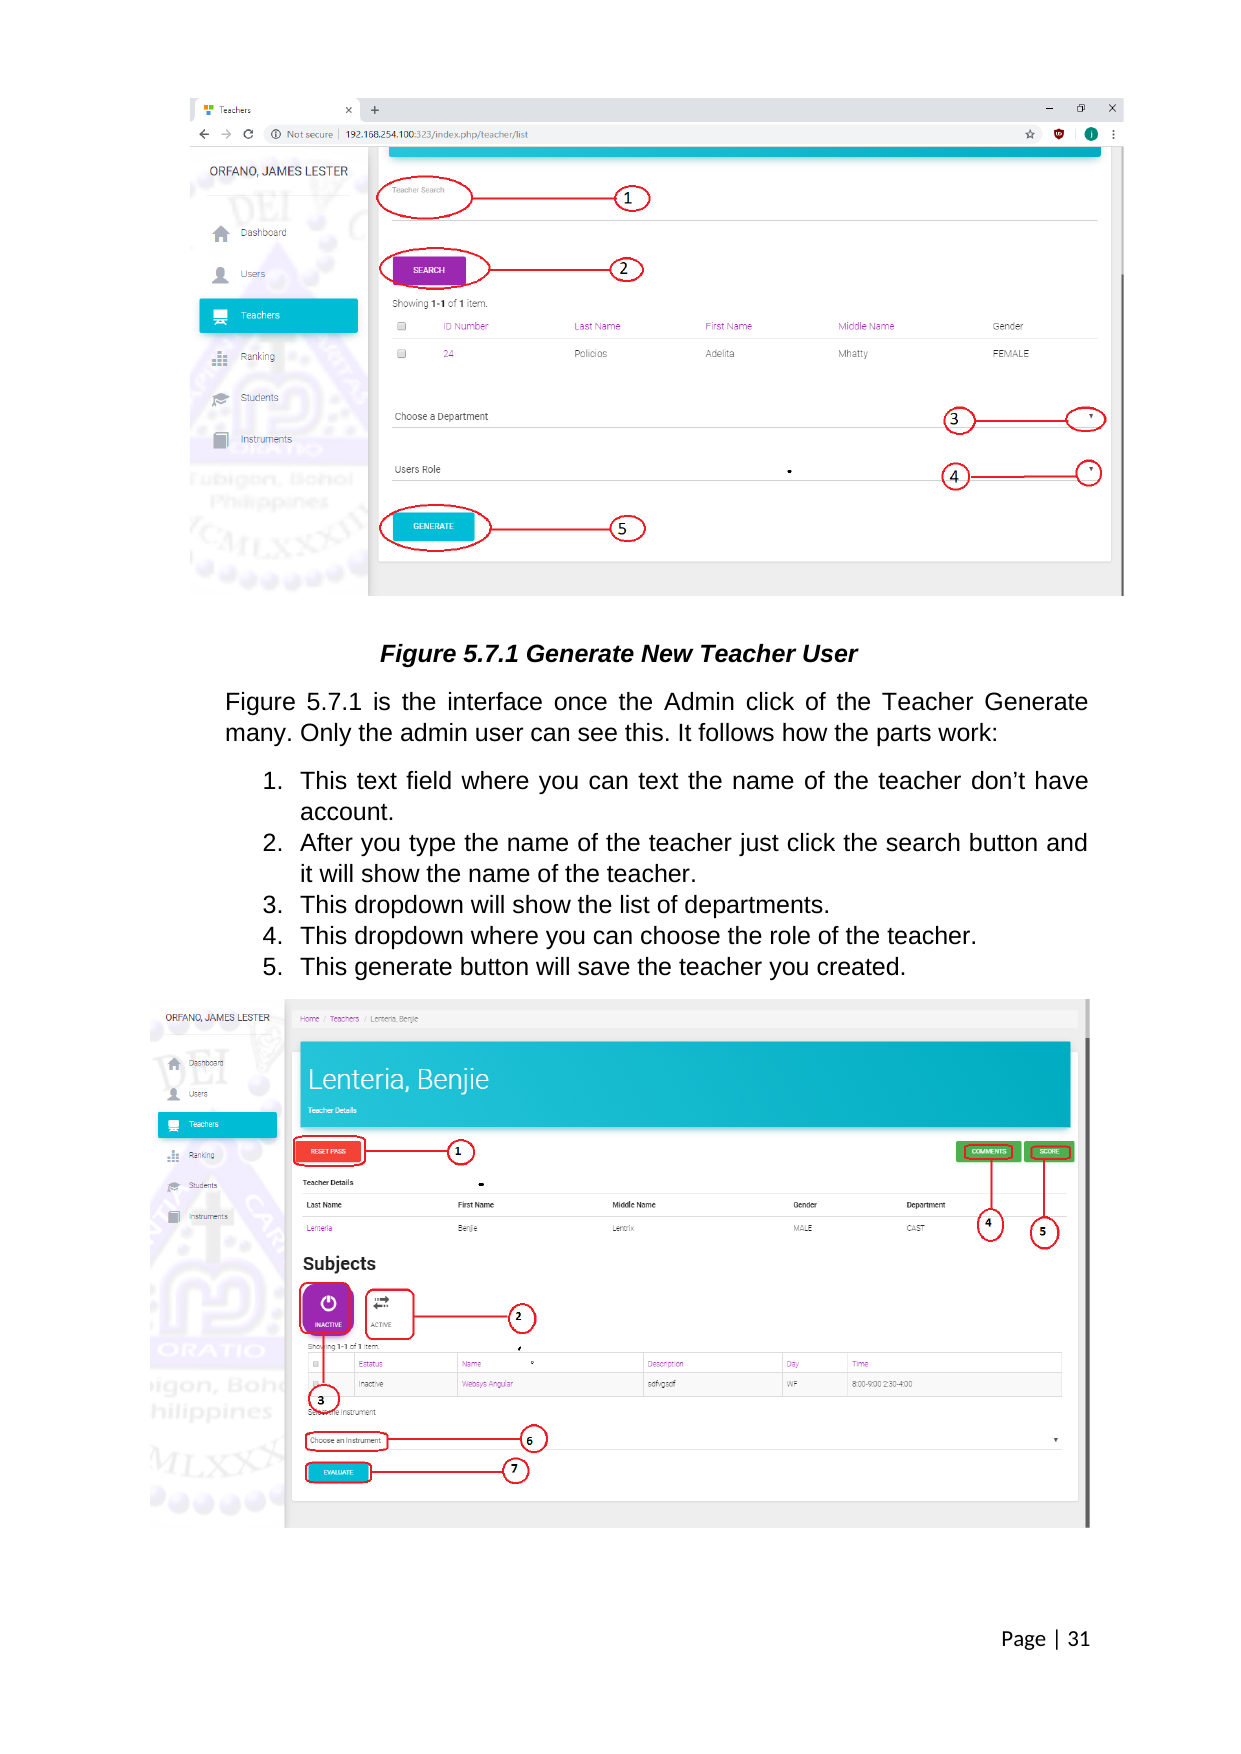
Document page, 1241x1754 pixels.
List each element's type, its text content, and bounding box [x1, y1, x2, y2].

list After you type the name of the teacher just click the search button and it will show the name of the teacher. [262, 828, 1090, 888]
list This dropdown will show the list of departments. [262, 890, 1090, 919]
text Figure 5.7.1 Generate New Teacher User [150, 241, 1090, 668]
picture [189, 98, 1122, 596]
text Figure 5.7.1 is the interface once the Admin click of the Teacher Generate many. Only the admin user can see this. It follows how the parts work: [225, 687, 1090, 747]
list This dropdown where you can choose the role of the teacher. [262, 921, 1090, 950]
list This text field where you can text the name of the teacher don’t have account. [262, 766, 1090, 826]
picture [150, 999, 1090, 1528]
list This generate button will save the teacher you created. [262, 952, 1090, 981]
